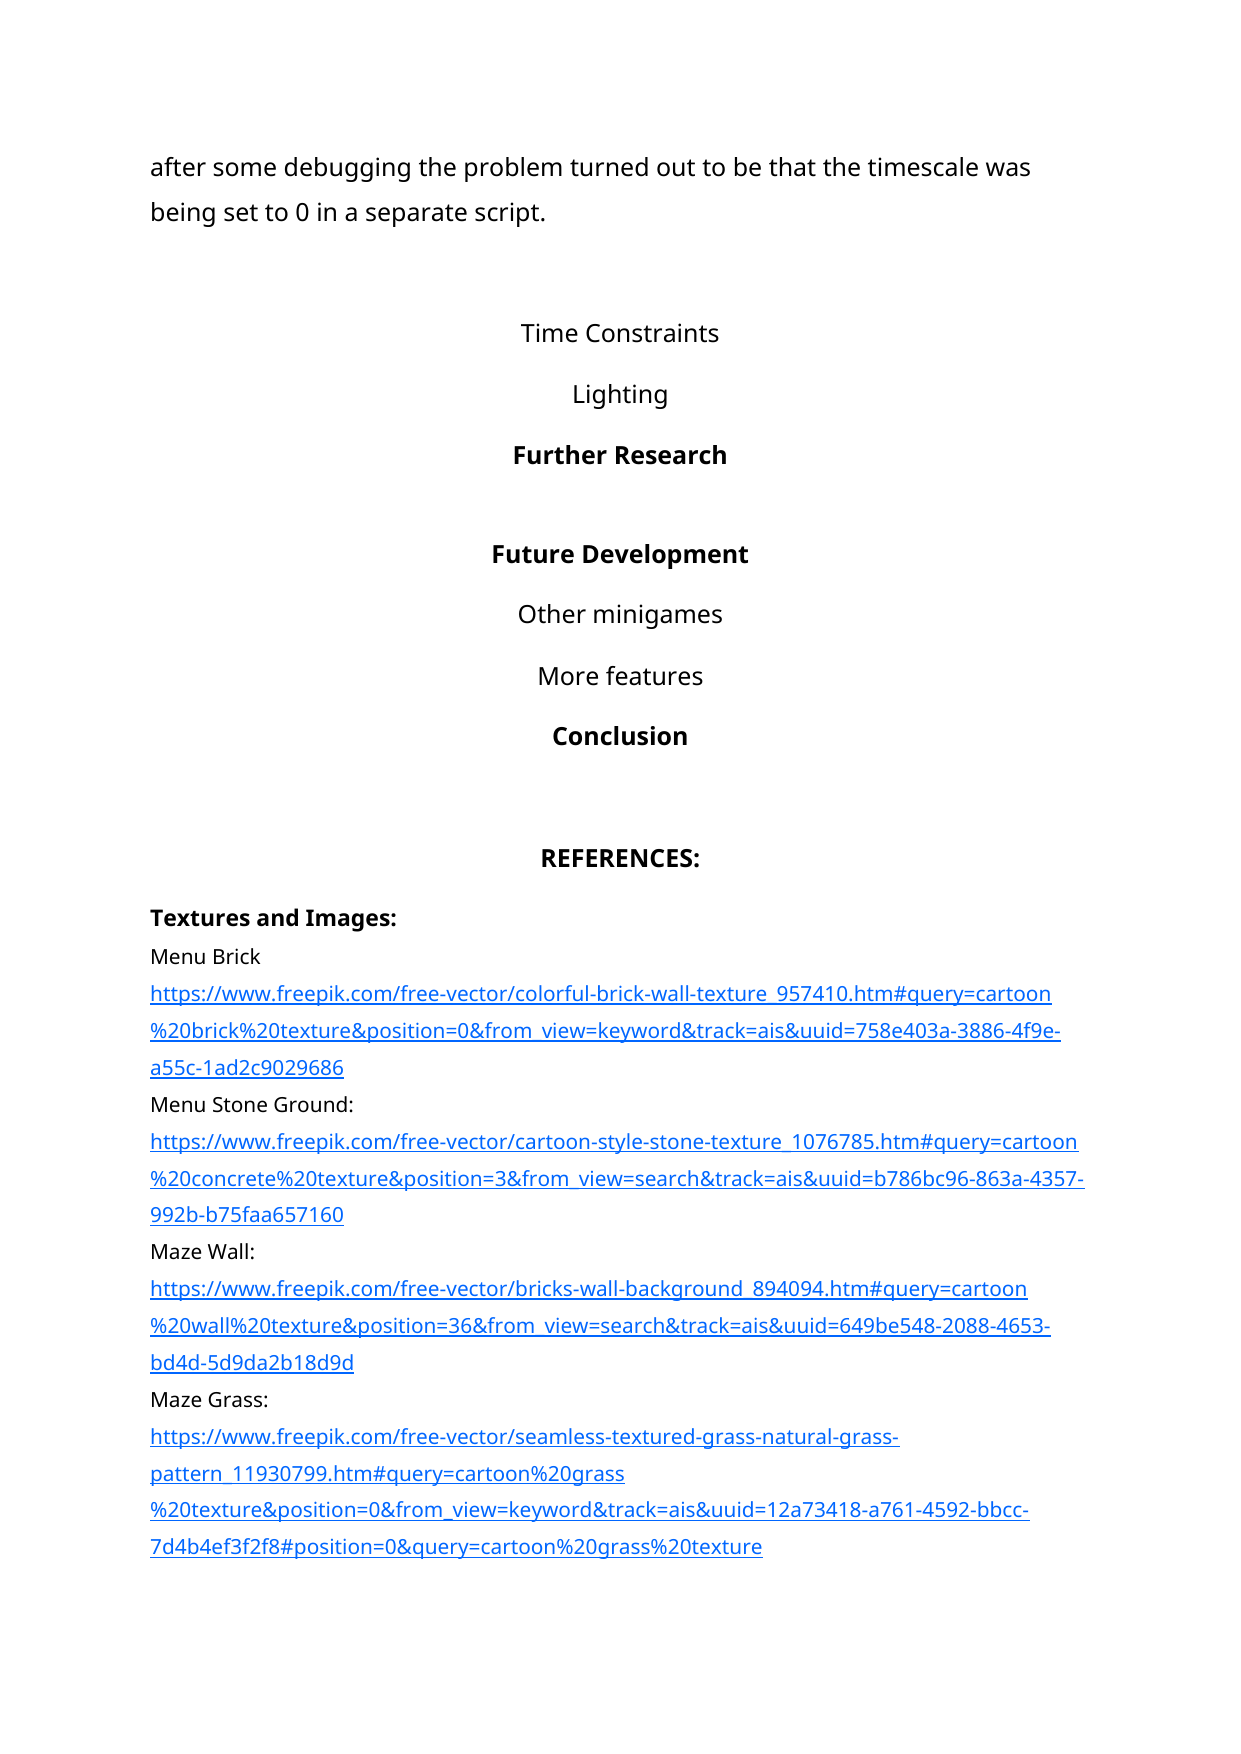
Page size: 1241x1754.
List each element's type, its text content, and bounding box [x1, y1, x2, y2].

text https://www.freepik.com/free-vector/seamless-textured-grass-natural-grass-pattern_11930799.htm#query=cartoon%20grass%20texture&position=0&from_view=keyword&track=ais&uuid=12a73418-a761-4592-bbcc-7d4b4ef3f2f8#position=0&query=cartoon%20grass%20texture [150, 1422, 1090, 1561]
text https://www.freepik.com/free-vector/cartoon-style-stone-texture_1076785.htm#query=cartoon%20concrete%20texture&position=3&from_view=search&track=ais&uuid=b786bc96-863a-4357-992b-b75faa657160 [150, 1127, 1090, 1229]
text Further Research [150, 438, 1090, 511]
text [150, 150, 1090, 228]
text Other minigames [150, 597, 1090, 631]
text More features [150, 658, 1090, 692]
text Textures and Images: [150, 902, 1090, 933]
text Lighting [150, 377, 1090, 411]
text REFERENCES: [150, 841, 1090, 875]
text Menu Stone Ground: [150, 1090, 1090, 1118]
text Maze Wall: [150, 1237, 1090, 1266]
text https://www.freepik.com/free-vector/colorful-brick-wall-texture_957410.htm#query=cartoon%20brick%20texture&position=0&from_view=keyword&track=ais&uuid=758e403a-3886-4f9e-a55c-1ad2c9029686 [150, 979, 1090, 1082]
text Maze Grass: [150, 1385, 1090, 1413]
text Conclusion [150, 719, 1090, 753]
text Time Constraints [150, 316, 1090, 350]
text Future Development [150, 536, 1090, 570]
text https://www.freepik.com/free-vector/bricks-wall-background_894094.htm#query=cartoon%20wall%20texture&position=36&from_view=search&track=ais&uuid=649be548-2088-4653-bd4d-5d9da2b18d9d [150, 1274, 1090, 1377]
text Menu Brick [150, 942, 1090, 971]
